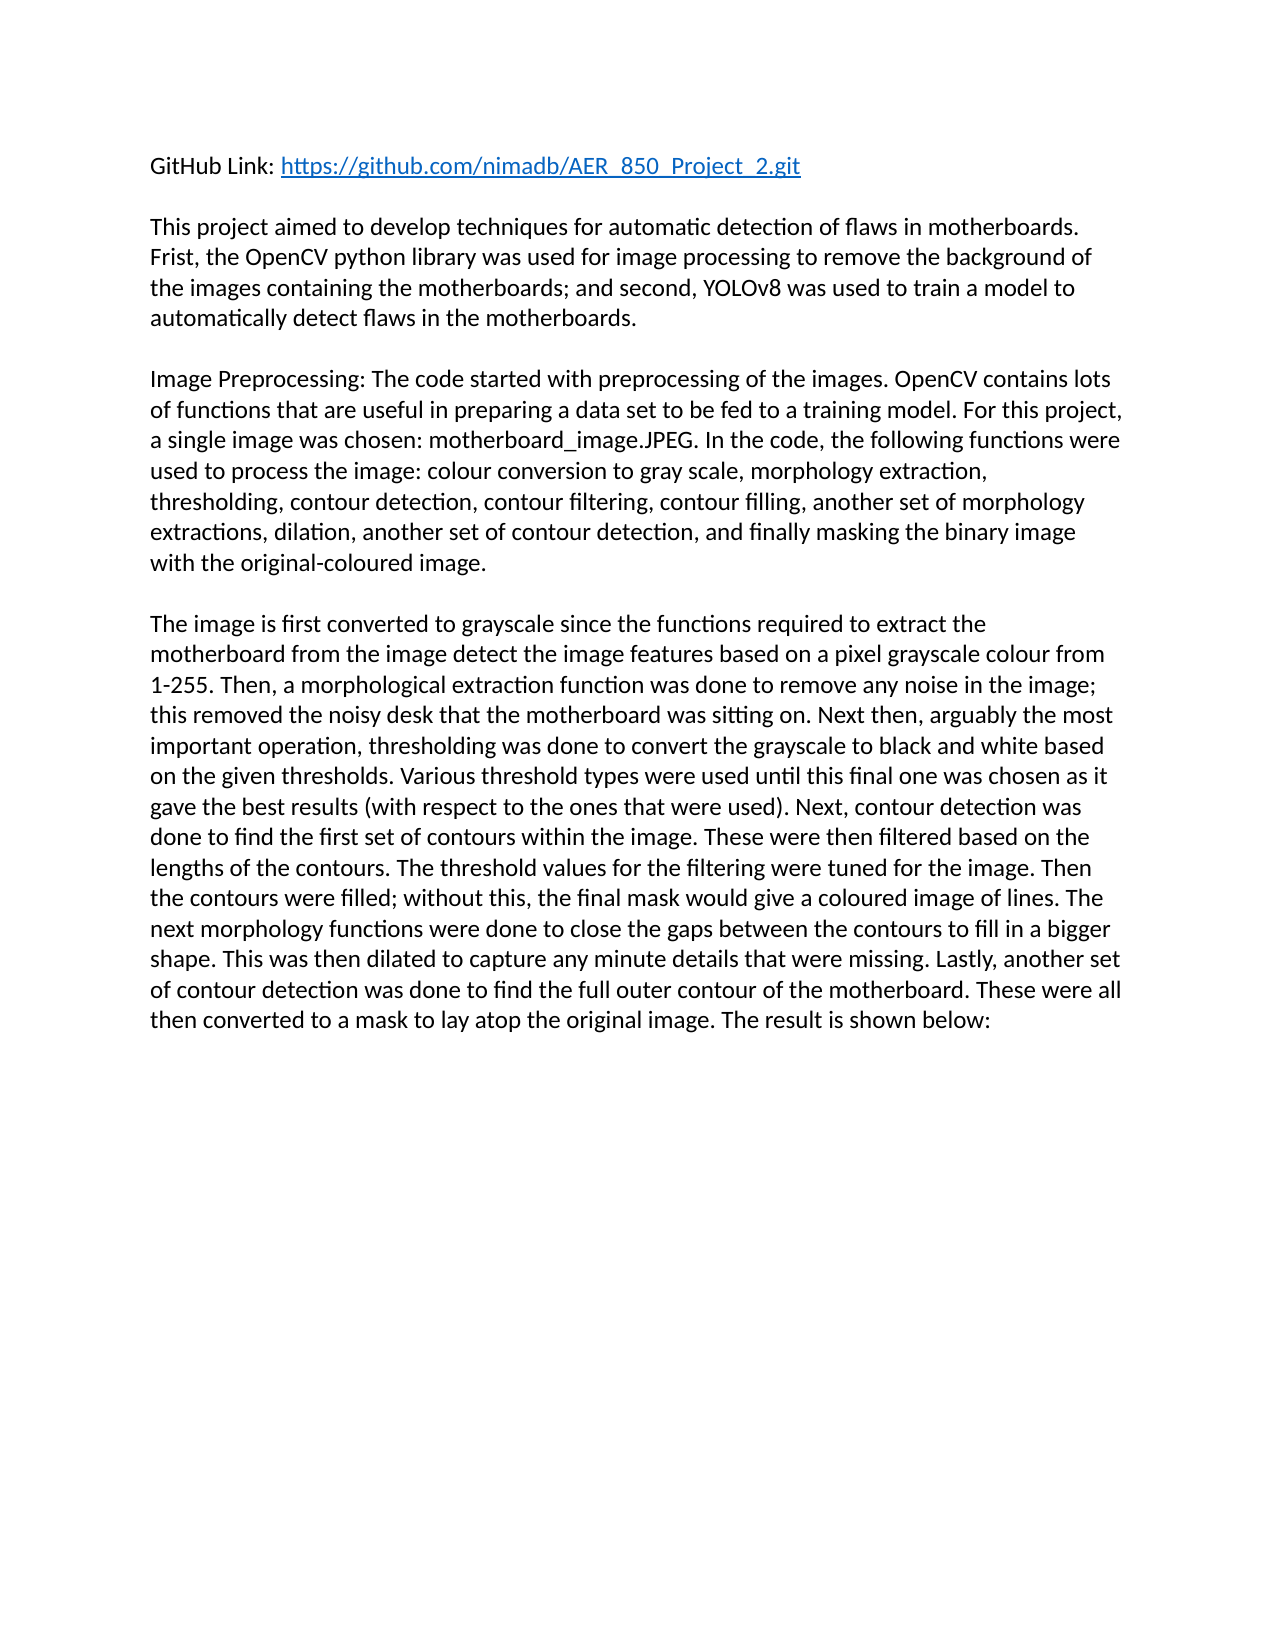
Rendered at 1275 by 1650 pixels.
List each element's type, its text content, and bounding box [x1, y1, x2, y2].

text The image is first converted to grayscale since the functions required to extract the motherboard from the image detect the image features based on a pixel grayscale colour from 1-255. Then, a morphological extraction function was done to remove any noise in the image; this removed the noisy desk that the motherboard was sitting on. Next then, arguably the most important operation, thresholding was done to convert the grayscale to black and white based on the given thresholds. Various threshold types were used until this final one was chosen as it gave the best results (with respect to the ones that were used). Next, contour detection was done to find the first set of contours within the image. These were then filtered based on the lengths of the contours. The threshold values for the filtering were tuned for the image. Then the contours were filled; without this, the final mask would give a coloured image of lines. The next morphology functions were done to close the gaps between the contours to fill in a bigger shape. This was then dilated to capture any minute details that were missing. Lastly, another set of contour detection was done to find the full outer contour of the motherboard. These were all then converted to a mask to lay atop the original image. The result is shown below: [150, 608, 1125, 1035]
text This project aimed to develop techniques for automatic detection of flaws in motherboards. Frist, the OpenCV python library was used for image processing to remove the background of the images containing the motherboards; and second, YOLOv8 was used to train a model to automatically detect flaws in the motherboards. [150, 211, 1125, 333]
text Image Preprocessing: The code started with preprocessing of the images. OpenCV contains lots of functions that are useful in preparing a data set to be fed to a training model. For this project, a single image was chosen: motherboard_image.JPEG. In the code, the following functions were used to process the image: colour conversion to gray scale, morphology extraction, thresholding, contour detection, contour filtering, contour filling, another set of morphology extractions, dilation, another set of contour detection, and finally masking the binary image with the original-coloured image. [150, 364, 1125, 577]
text GitHub Link: https://github.com/nimadb/AER_850_Project_2.git [150, 150, 1125, 181]
